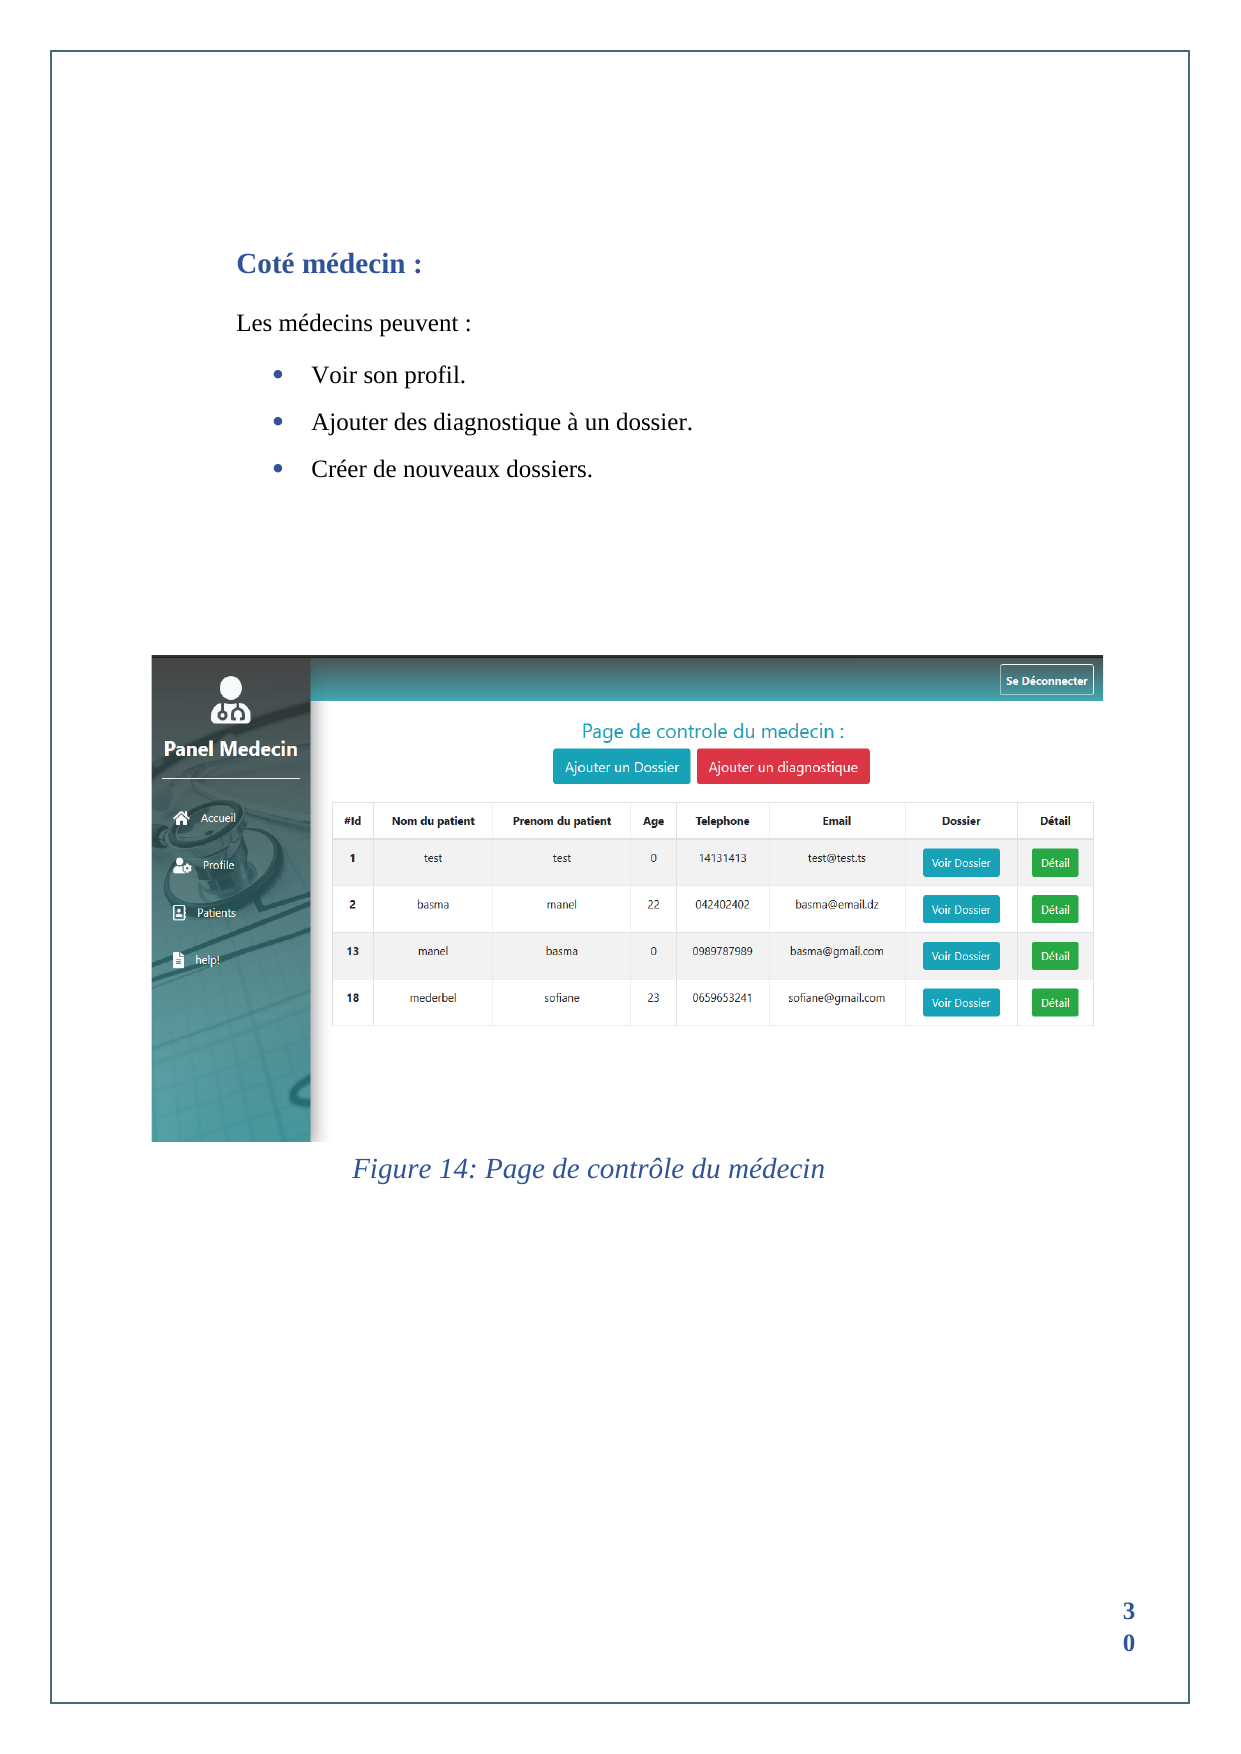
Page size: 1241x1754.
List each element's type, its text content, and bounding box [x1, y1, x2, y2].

list Créer de nouveaux dossiers. [274, 454, 1092, 483]
picture [151, 655, 1104, 1142]
list Ajouter des diagnostique à un dossier. [274, 407, 1092, 436]
list Voir son profil. [274, 361, 1092, 389]
subtitle Coté médecin : [236, 246, 1017, 280]
text Les médecins peuvent : [236, 308, 1017, 337]
